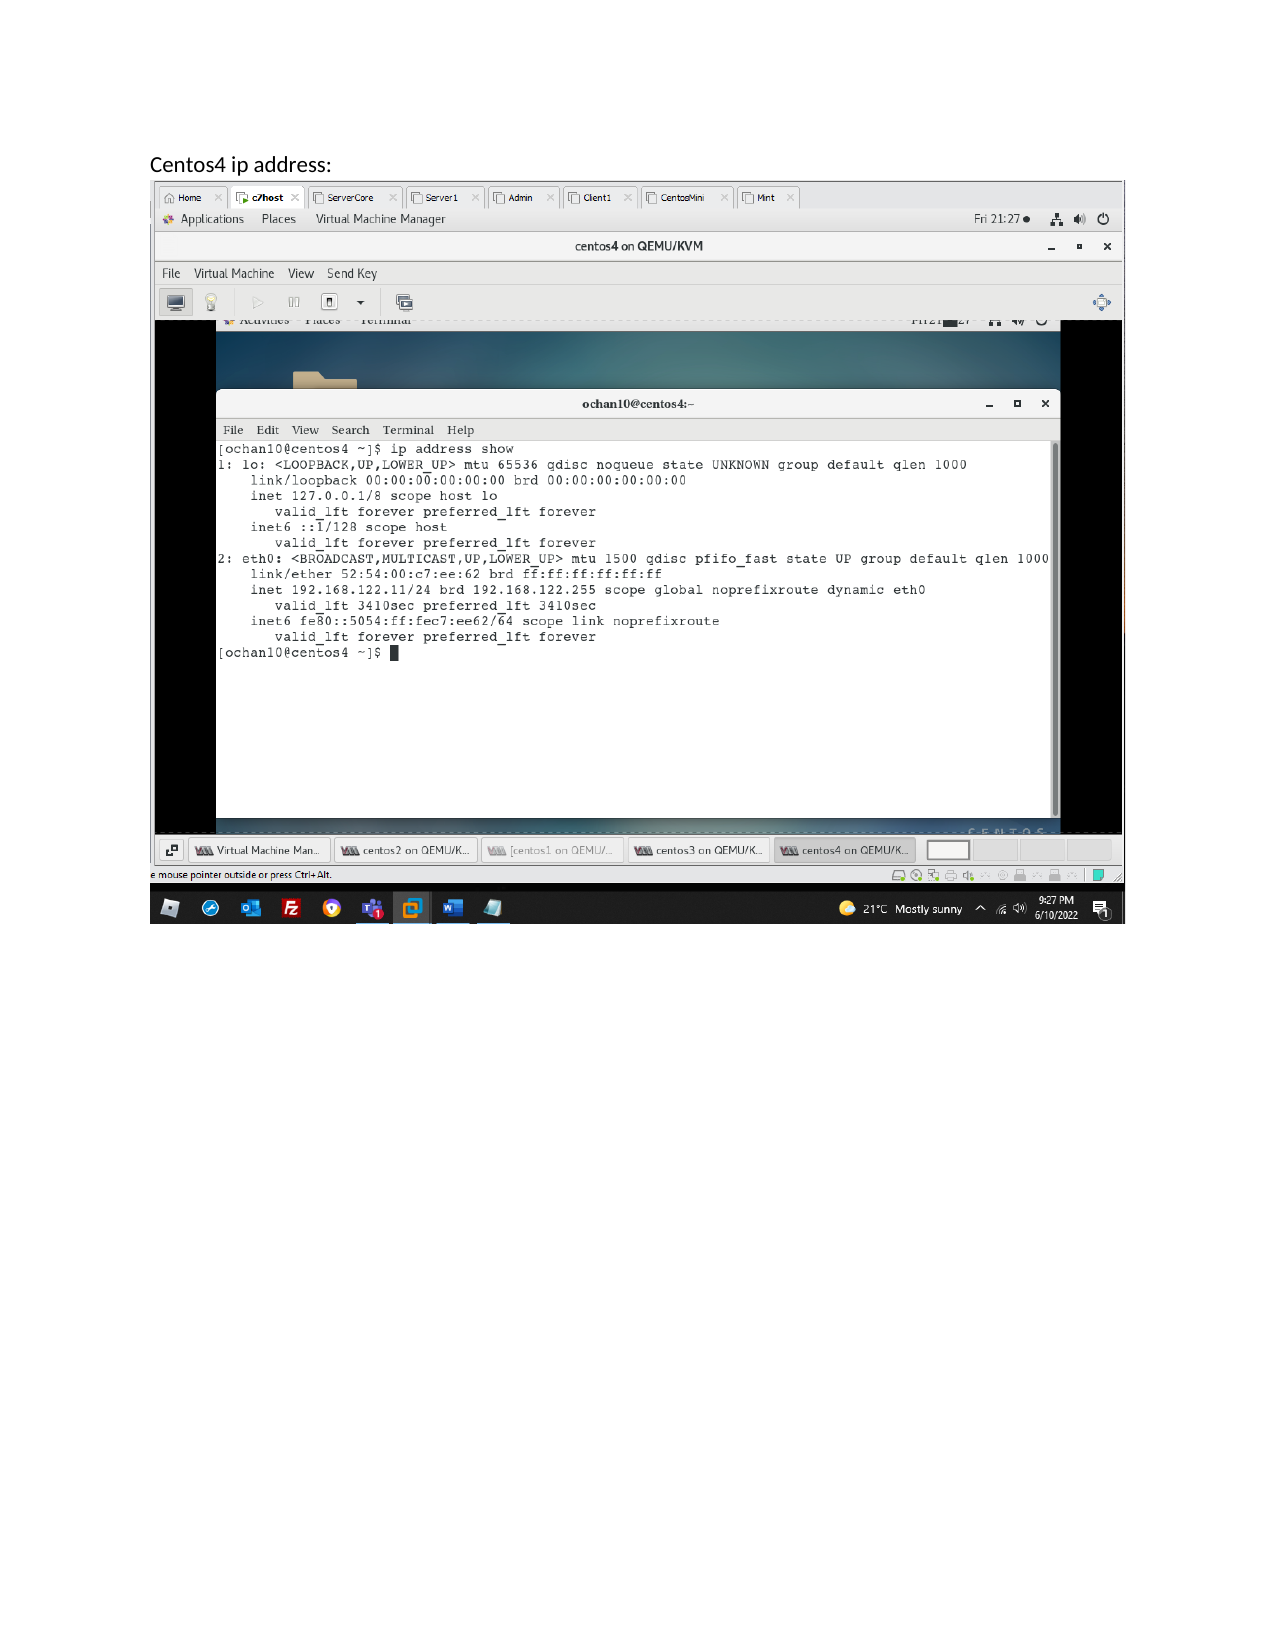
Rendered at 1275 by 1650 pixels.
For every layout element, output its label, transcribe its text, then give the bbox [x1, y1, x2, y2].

text Centos4 ip address: [150, 150, 1125, 180]
picture [150, 180, 1125, 924]
